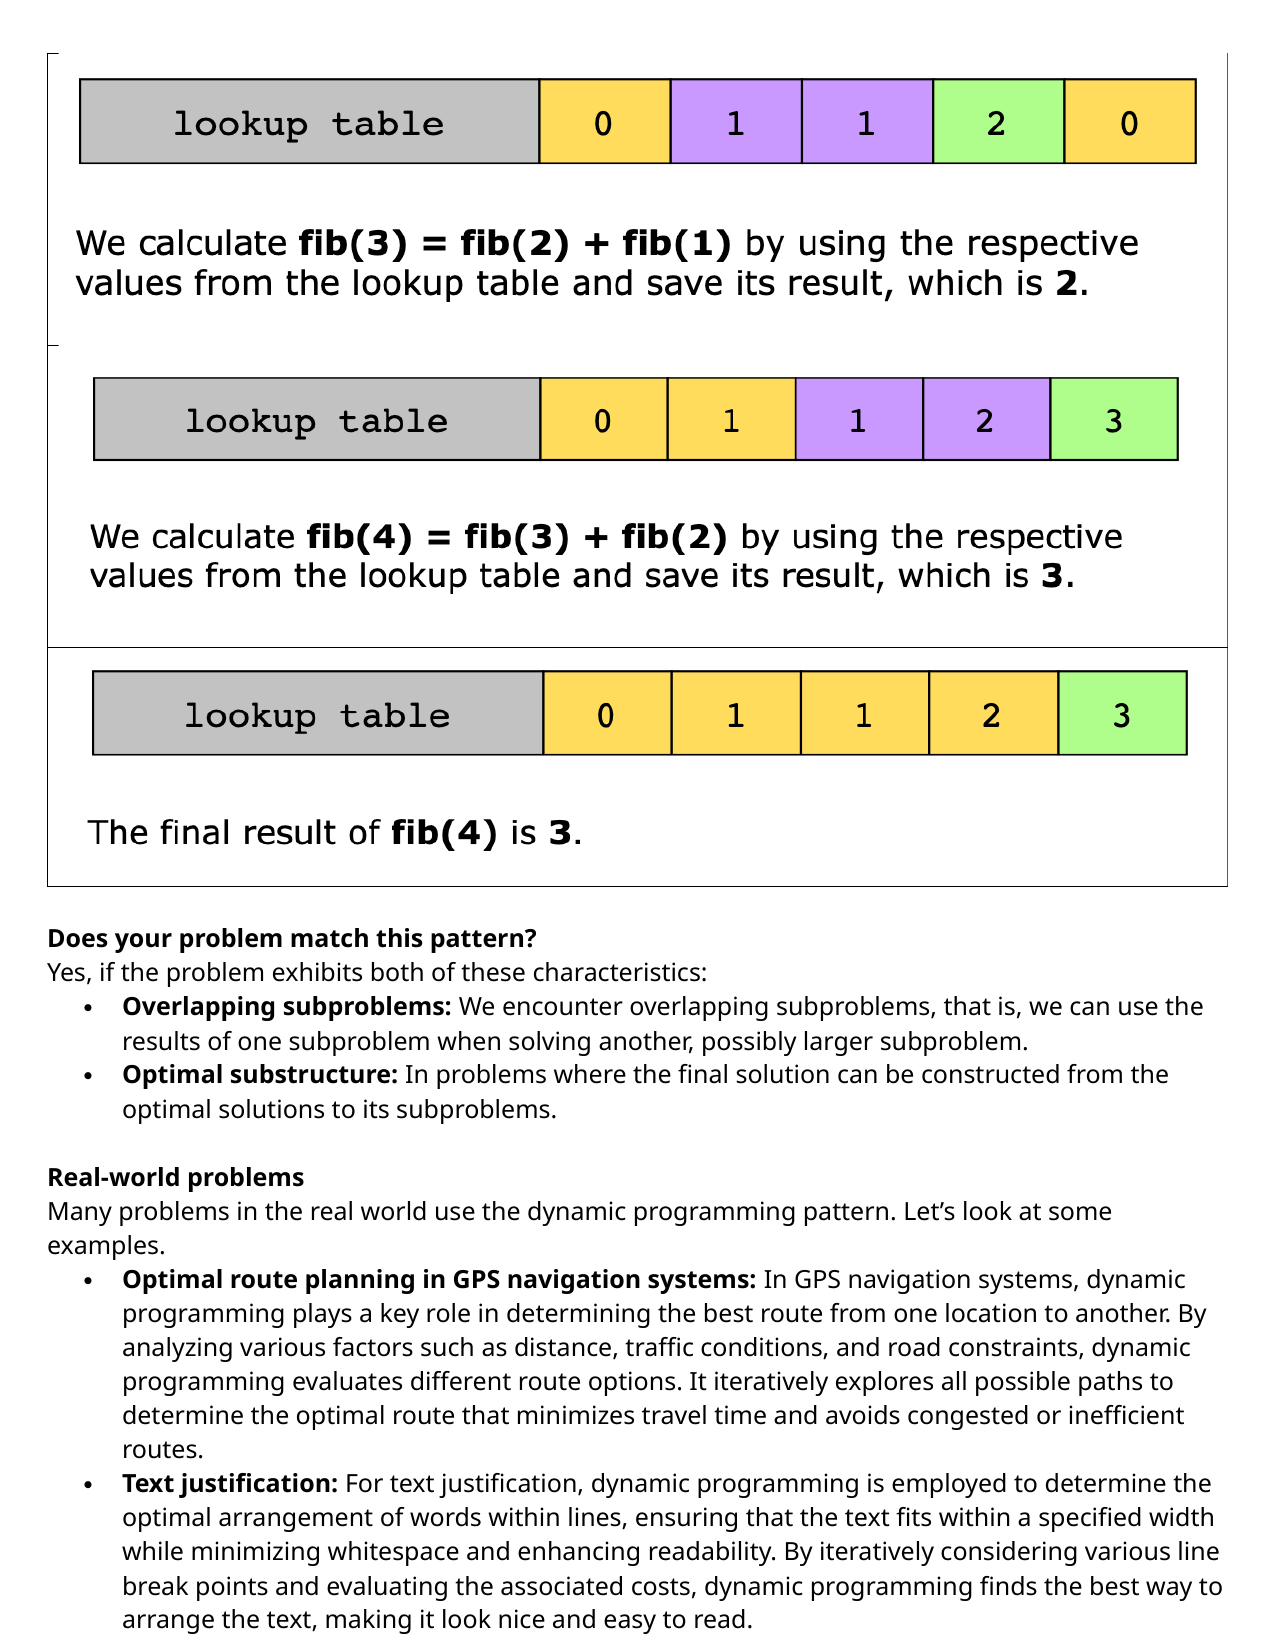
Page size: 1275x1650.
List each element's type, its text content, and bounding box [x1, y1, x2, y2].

list Optimal substructure: In problems where the final solution can be constructed from the optimal solutions to its subproblems. [84, 1057, 1228, 1125]
text Yes, if the problem exhibits both of these characteristics: [47, 955, 1228, 989]
list Overlapping subproblems: We encounter overlapping subproblems, that is, we can use the results of one subproblem when solving another, possibly larger subproblem. [84, 989, 1228, 1057]
picture [58, 53, 1228, 647]
list Text justification: For text justification, dynamic programming is employed to determine the optimal arrangement of words within lines, ensuring that the text fits within a specified width while minimizing whitespace and enhancing readability. By iteratively considering various line break points and evaluating the associated costs, dynamic programming finds the best way to arrange the text, making it look nice and easy to read. [84, 1466, 1228, 1636]
text Real-world problems [47, 1159, 1228, 1193]
text Does your problem match this pattern? [47, 921, 1228, 955]
table_cell [48, 346, 58, 647]
picture [58, 648, 1228, 886]
table_cell [48, 54, 58, 344]
table_cell [48, 648, 58, 886]
text Many problems in the real world use the dynamic programming pattern. Let’s look at some examples. [47, 1193, 1228, 1262]
list Optimal route planning in GPS navigation systems: In GPS navigation systems, dynamic programming plays a key role in determining the best route from one location to another. By analyzing various factors such as distance, traffic conditions, and road constraints, dynamic programming evaluates different route options. It iteratively explores all possible paths to determine the optimal route that minimizes travel time and avoids congested or inefficient routes. [84, 1262, 1228, 1466]
